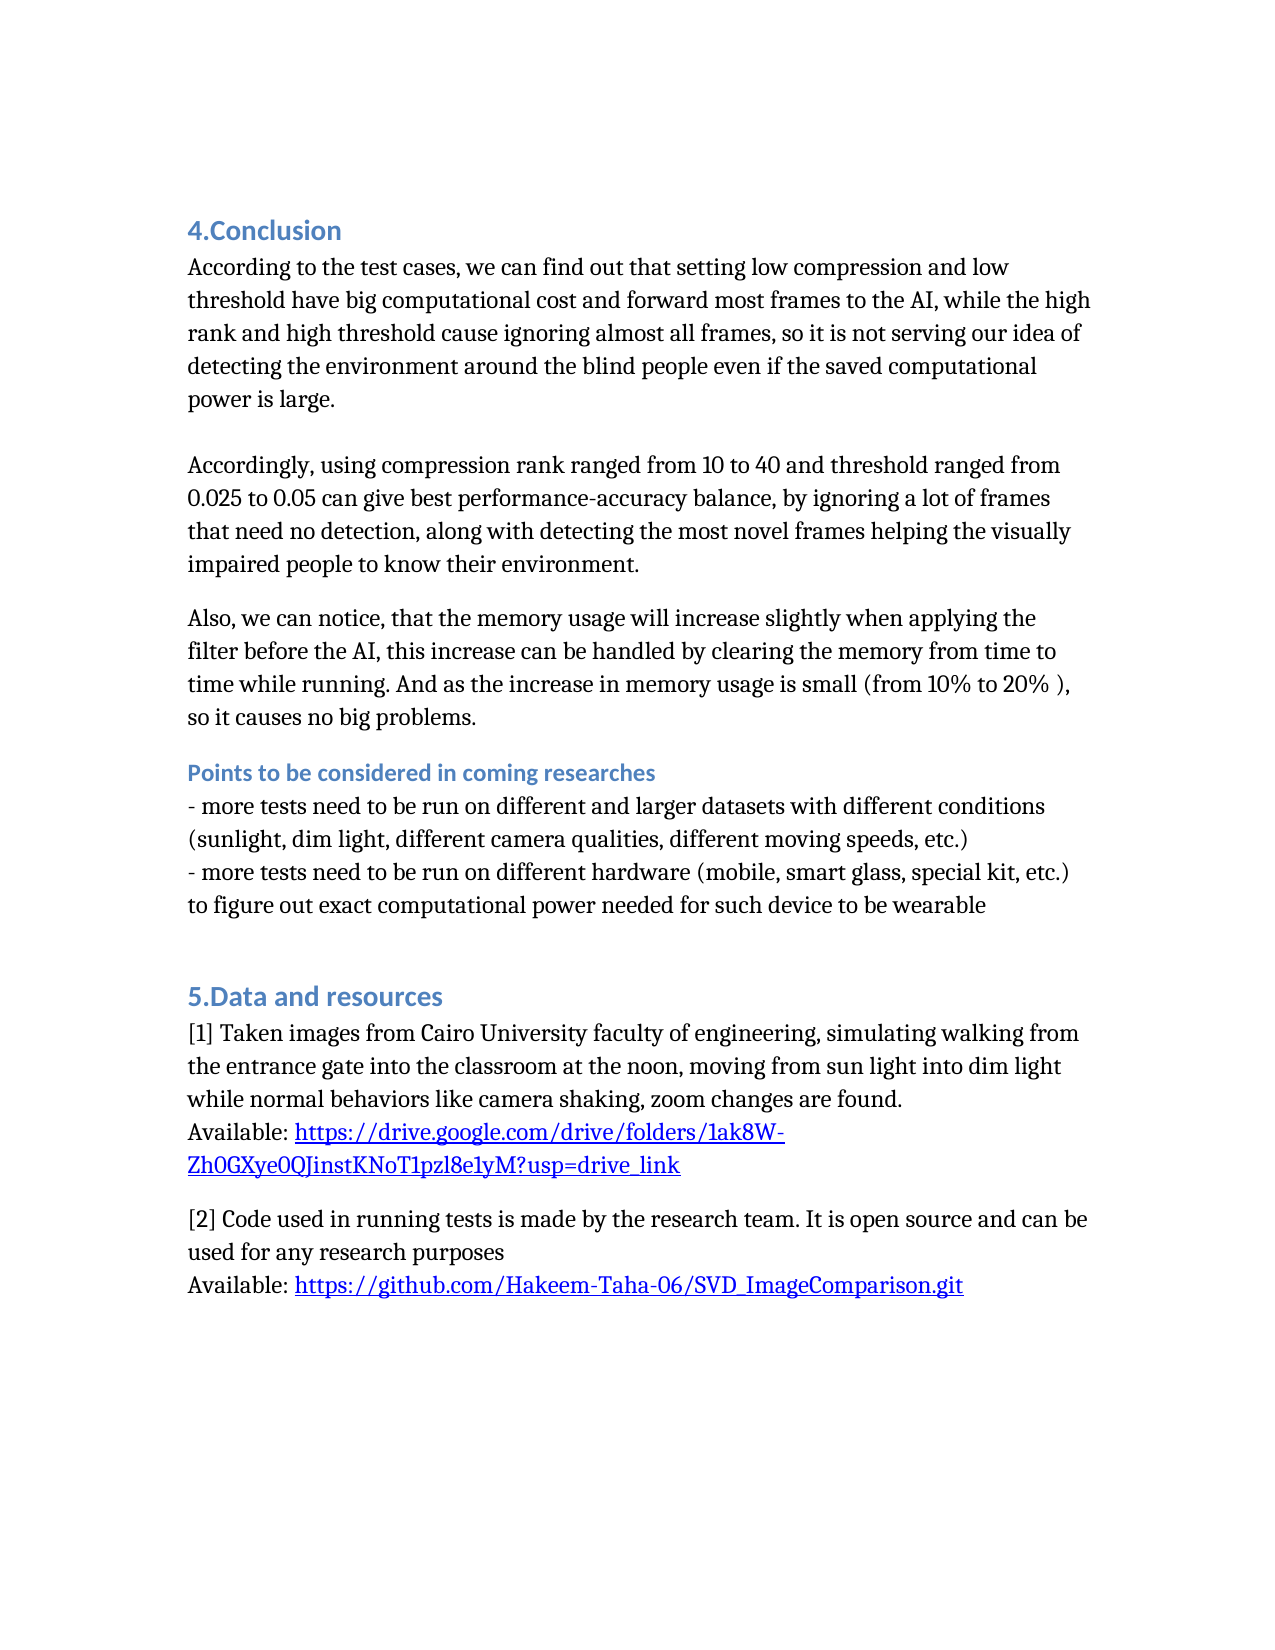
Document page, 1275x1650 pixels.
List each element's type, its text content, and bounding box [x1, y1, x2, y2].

text - more tests need to be run on different and larger datasets with different conditions (sunlight, dim light, different camera qualities, different moving speeds, etc.) - more tests need to be run on different hardware (mobile, smart glass, special kit, etc.) to figure out exact computational power needed for such device to be wearable [187, 792, 1093, 952]
text [1] Taken images from Cairo University faculty of engineering, simulating walking from the entrance gate into the classroom at the noon, moving from sun light into dim light while normal behaviors like camera shaking, zoom changes are found. Available: https://drive.google.com/drive/folders/1ak8W-Zh0GXye0QJinstKNoT1pzl8e1yM?usp=drive_link [187, 1018, 1093, 1179]
subtitle 4.Conclusion [187, 212, 1093, 247]
text [2] Code used in running tests is made by the research team. It is open source and can be used for any research purposes Available: https://github.com/Hakeem-Taha-06/SVD_ImageComparison.git [187, 1204, 1093, 1299]
text Also, we can notice, that the memory usage will increase slightly when applying the filter before the AI, this increase can be handled by clearing the memory from time to time while running. And as the increase in memory usage is small (from 10% to 20% ), so it causes no big problems. [187, 604, 1093, 732]
subtitle 5.Data and resources [187, 978, 1093, 1013]
subtitle Points to be considered in coming researches [187, 757, 1093, 787]
text According to the test cases, we can find out that setting low compression and low threshold have big computational cost and forward most frames to the AI, while the high rank and high threshold cause ignoring almost all frames, so it is not serving our idea of detecting the environment around the blind people even if the saved computational power is large. Accordingly, using compression rank ranged from 10 to 40 and threshold ranged from 0.025 to 0.05 can give best performance-accuracy balance, by ignoring a lot of frames that need no detection, along with detecting the most novel frames helping the visually impaired people to know their environment. [187, 253, 1093, 579]
